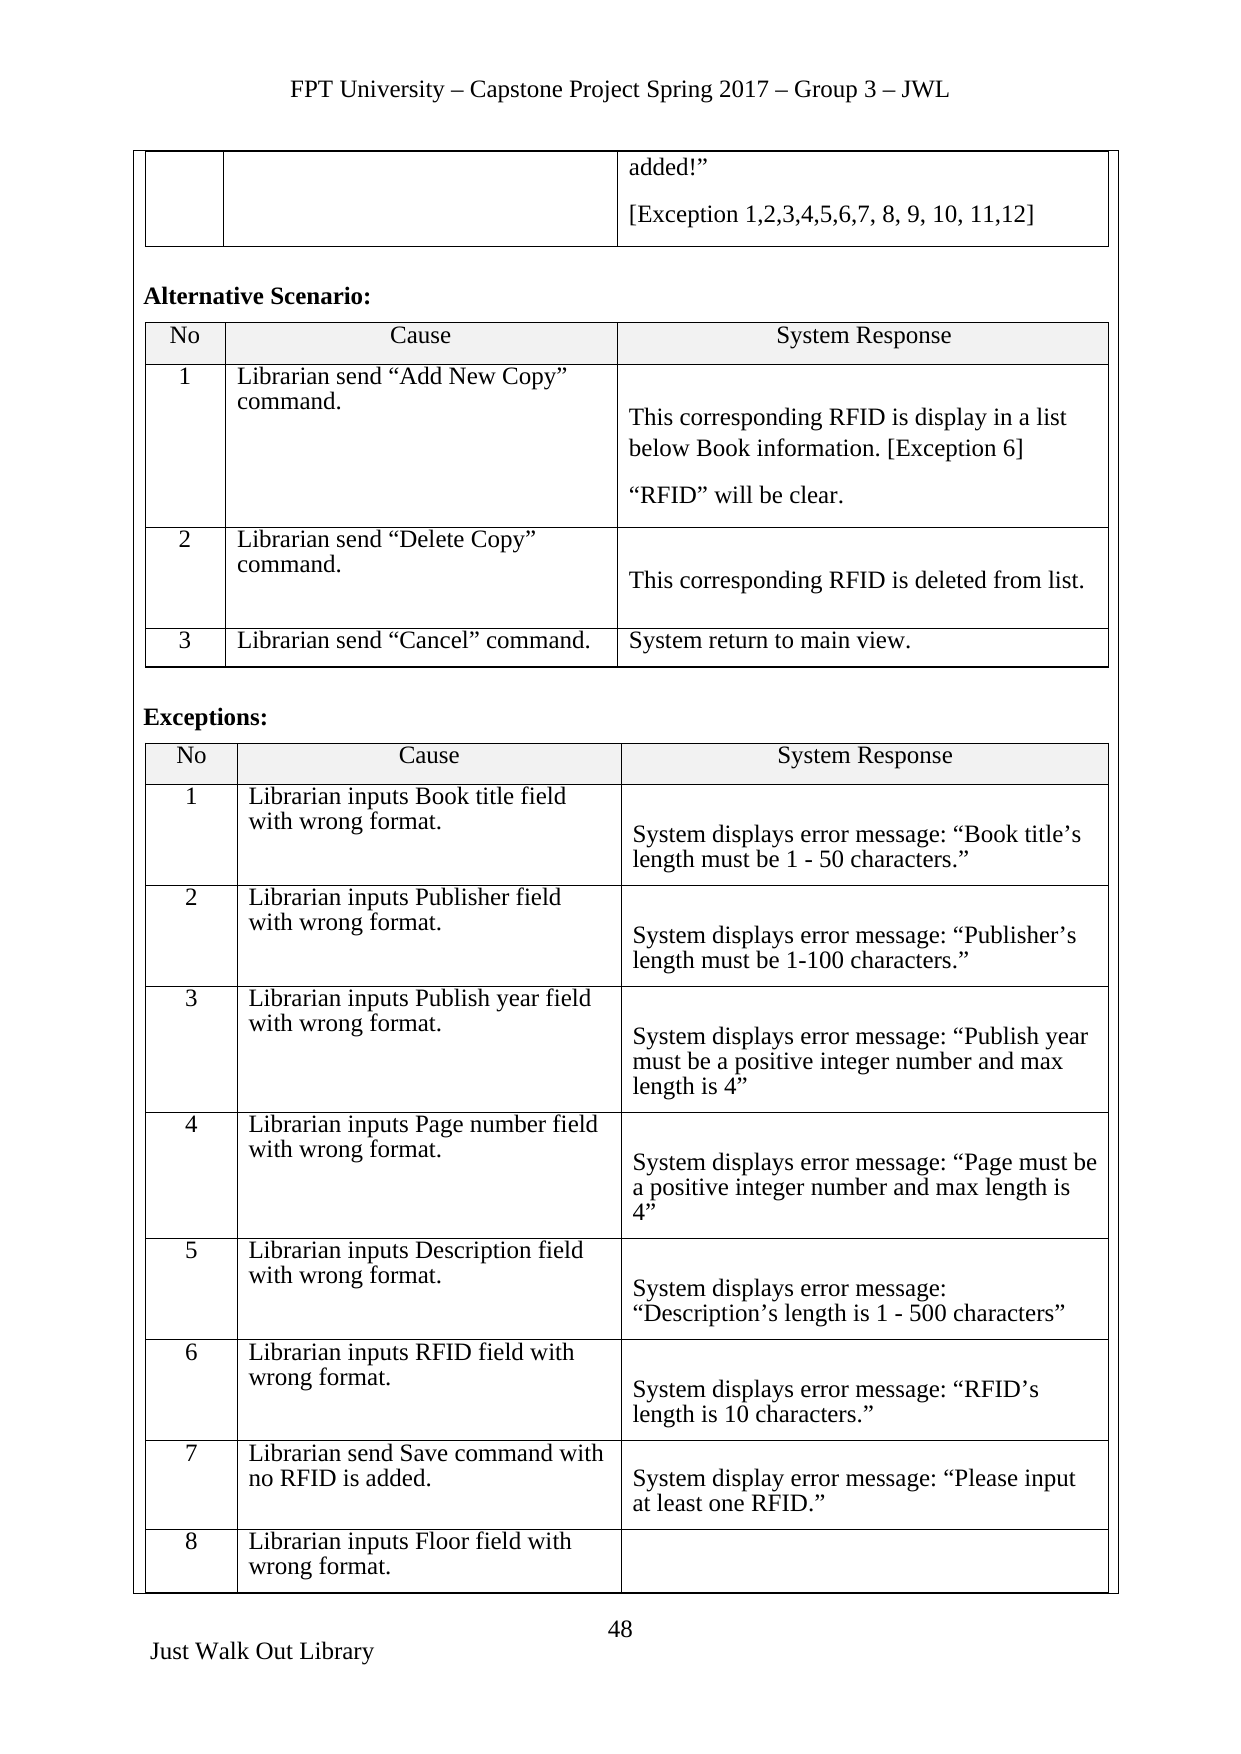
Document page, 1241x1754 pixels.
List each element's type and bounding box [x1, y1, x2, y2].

table_cell [134, 151, 1118, 1593]
